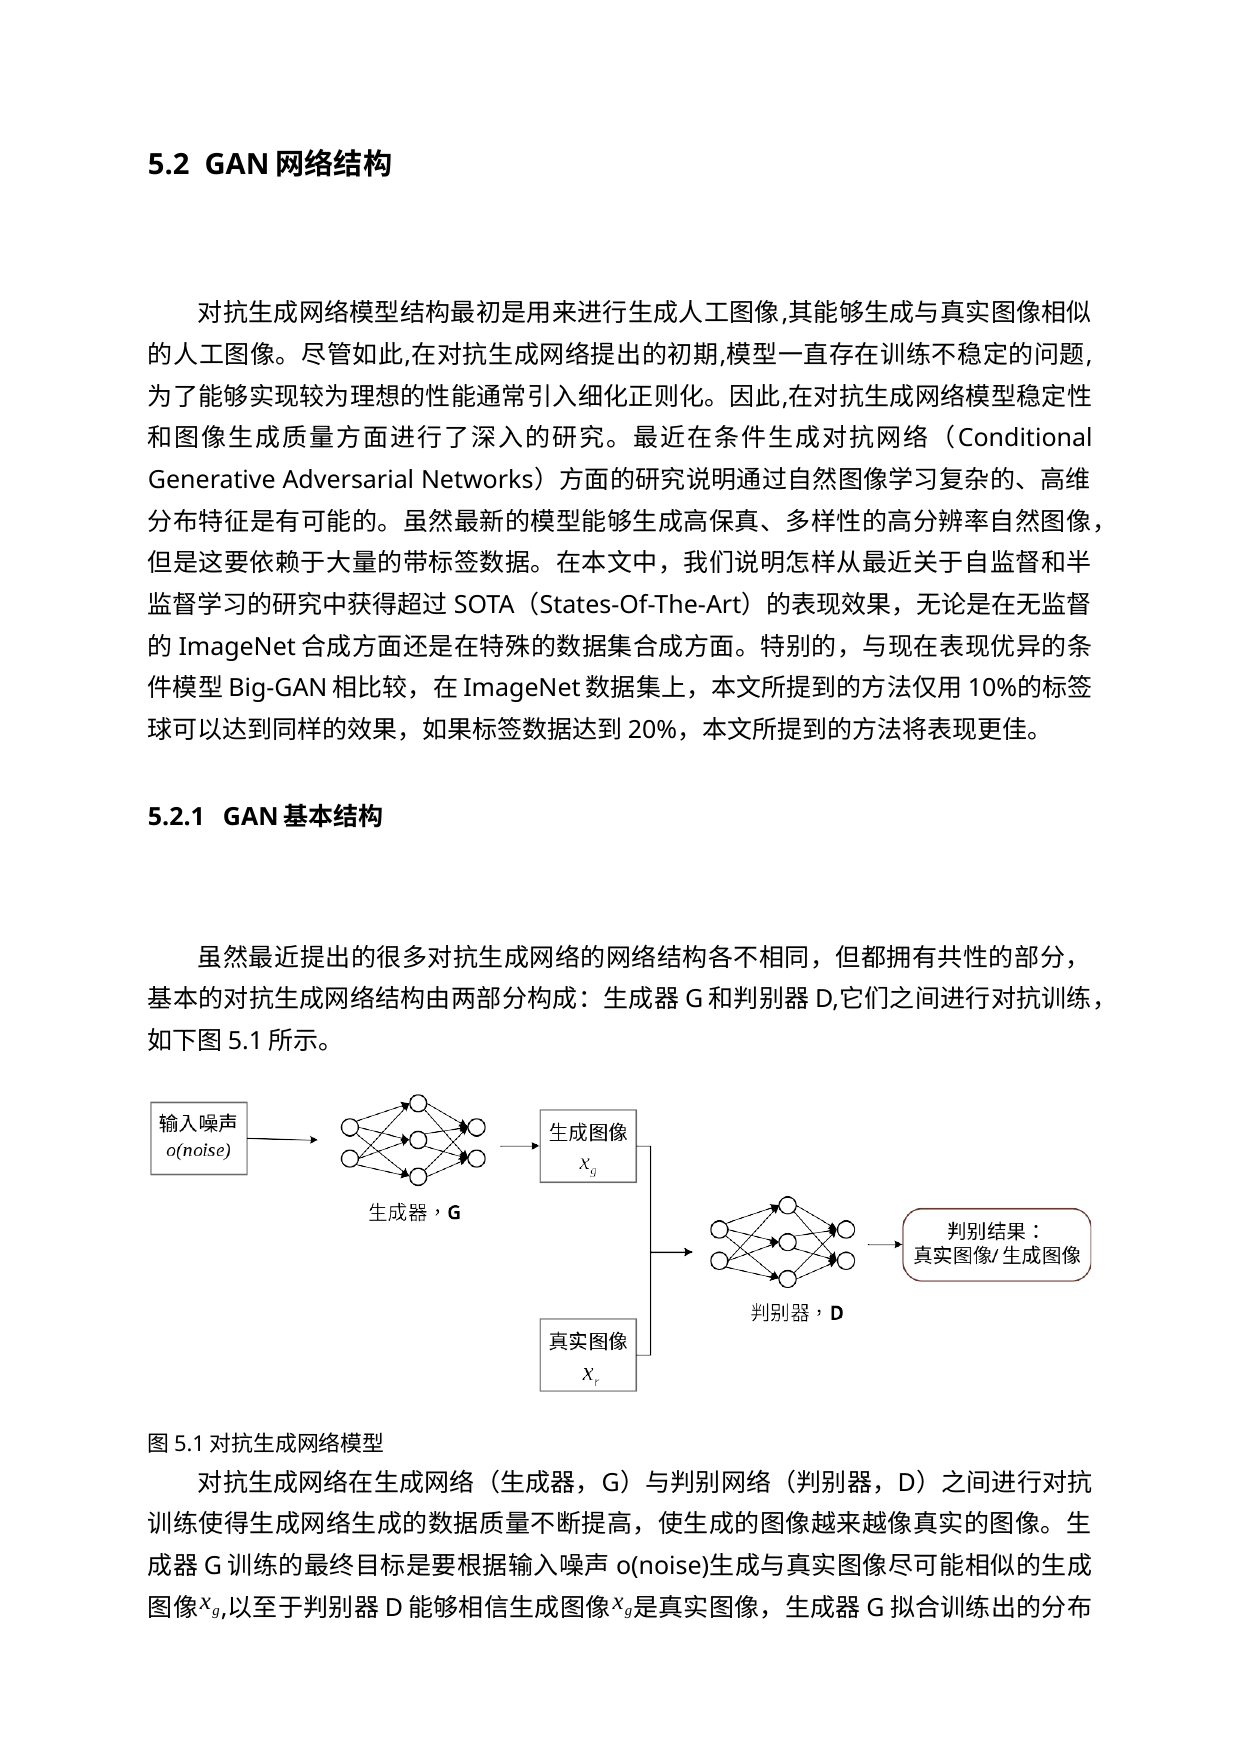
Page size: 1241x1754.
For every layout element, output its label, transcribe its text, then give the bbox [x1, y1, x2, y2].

text 图5.1对抗生成网络模型 [148, 1426, 1092, 1458]
text 5.2 GAN网络结构 [148, 129, 1092, 194]
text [148, 1458, 1092, 1624]
text 虽然最近提出的很多对抗生成网络的网络结构各不相同，但都拥有共性的部分，基本的对抗生成网络结构由两部分构成：生成器G和判别器D,它们之间进行对抗训练，如下图5.1所示。 [148, 933, 1092, 1058]
text 5.2.1 GAN基本结构 [148, 782, 1092, 847]
text 对抗生成网络模型结构最初是用来进行生成人工图像,其能够生成与真实图像相似的人工图像。尽管如此,在对抗生成网络提出的初期,模型一直存在训练不稳定的问题,为了能够实现较为理想的性能通常引入细化正则化。因此,在对抗生成网络模型稳定性和图像生成质量方面进行了深入的研究。最近在条件生成对抗网络（Conditional Generative Adversarial Networks）方面的研究说明通过自然图像学习复杂的、高维分布特征是有可能的。虽然最新的模型能够生成高保真、多样性的高分辨率自然图像，但是这要依赖于大量的带标签数据。在本文中，我们说明怎样从最近关于自监督和半监督学习的研究中获得超过SOTA（States-Of-The-Art）的表现效果，无论是在无监督的ImageNet合成方面还是在特殊的数据集合成方面。特别的，与现在表现优异的条件模型Big-GAN相比较，在ImageNet数据集上，本文所提到的方法仅用10%的标签球可以达到同样的效果，如果标签数据达到20%，本文所提到的方法将表现更佳。 [148, 288, 1092, 747]
